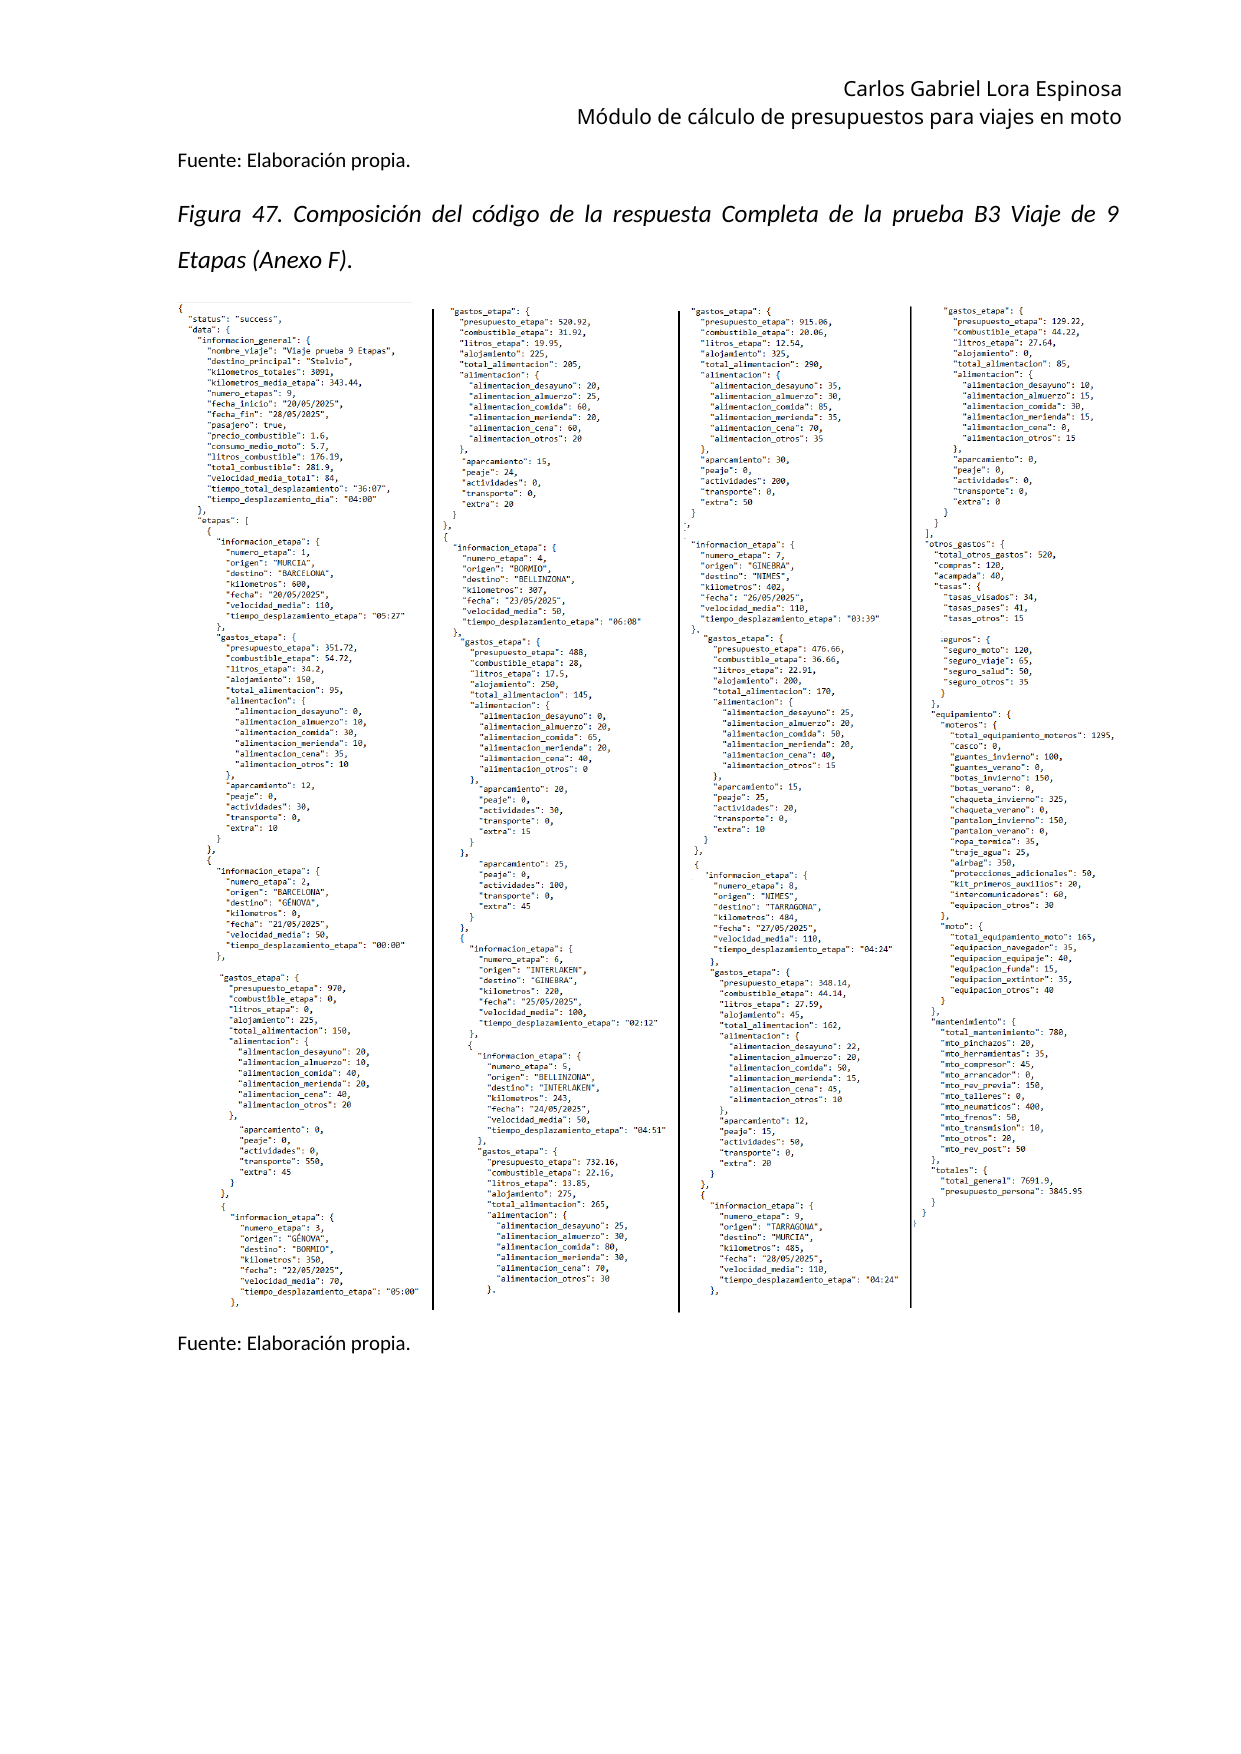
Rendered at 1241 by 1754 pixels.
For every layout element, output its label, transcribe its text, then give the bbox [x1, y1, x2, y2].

picture [177, 302, 1123, 1317]
text Fuente: Elaboración propia. [177, 1317, 1122, 1355]
text Fuente: Elaboración propia. [177, 148, 1122, 173]
